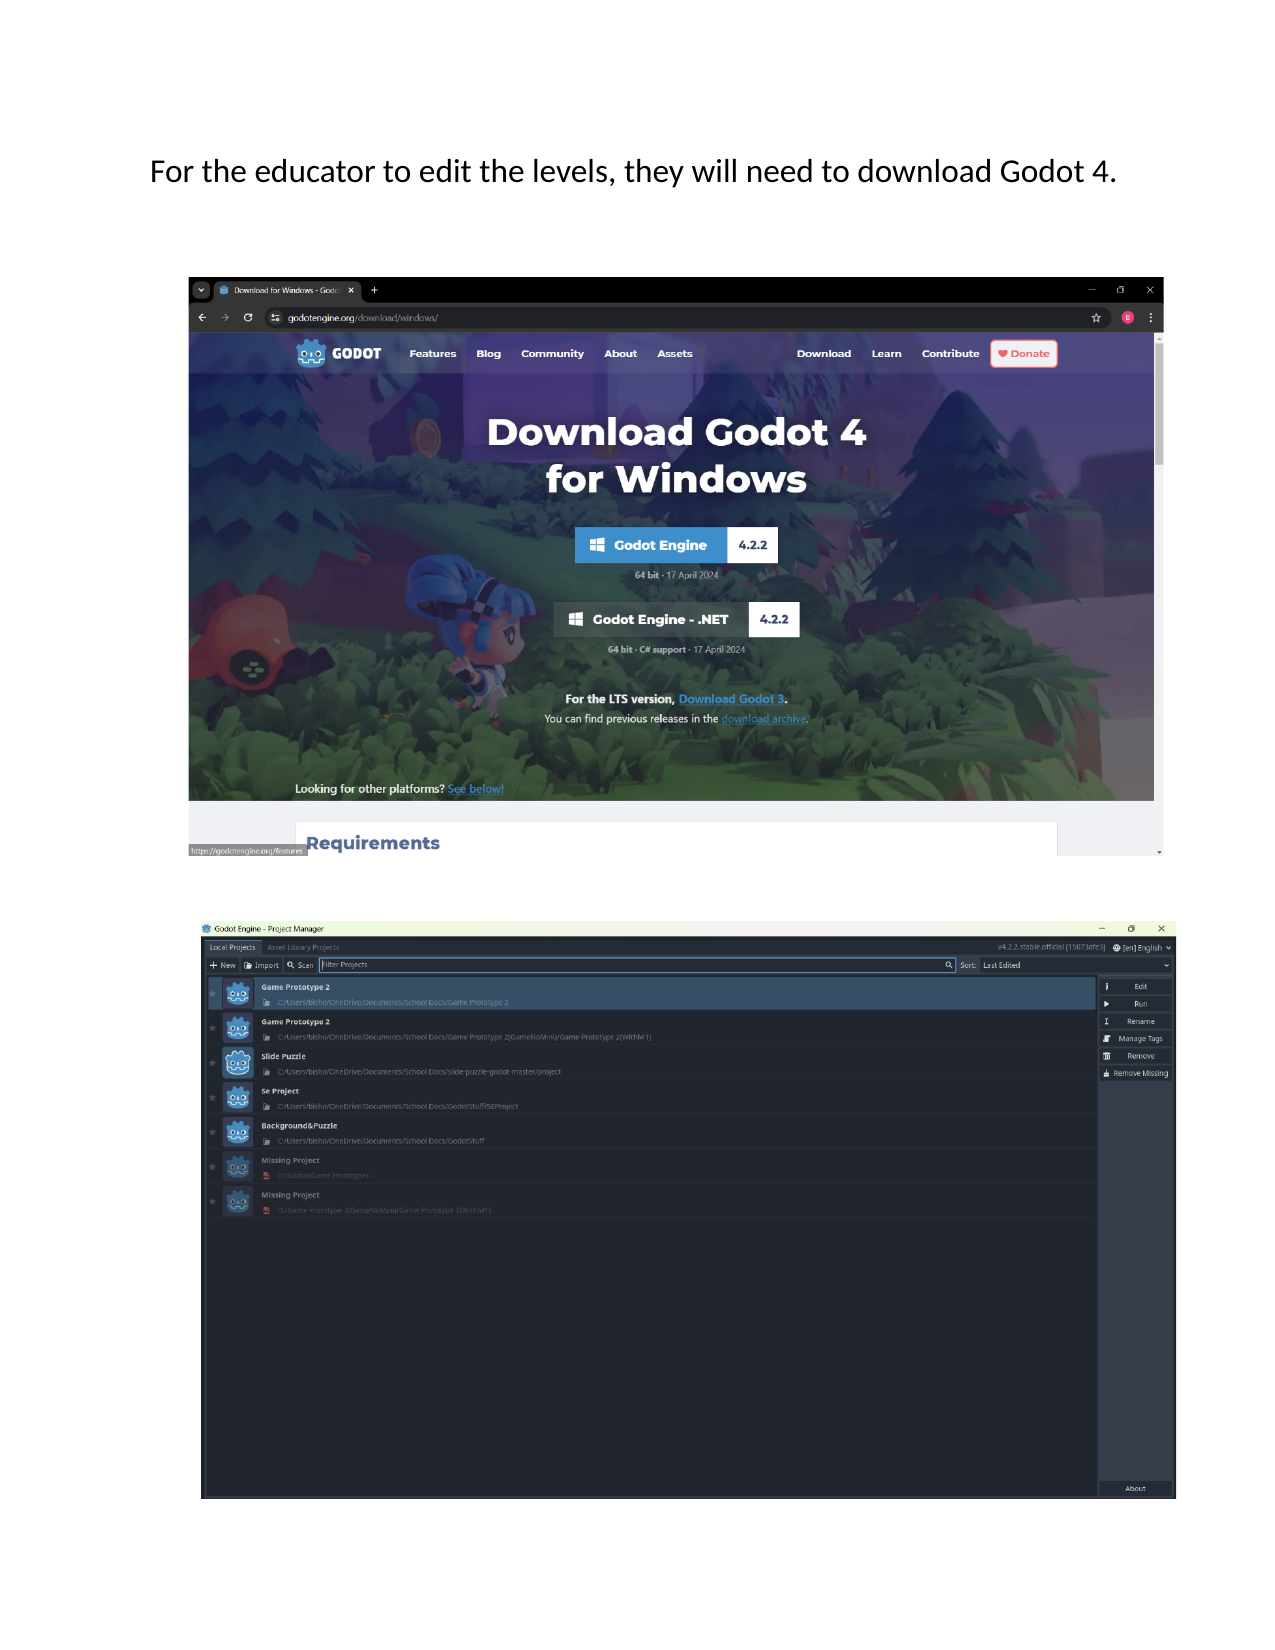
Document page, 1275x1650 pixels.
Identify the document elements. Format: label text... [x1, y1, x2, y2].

text For the educator to edit the levels, they will need to download Godot 4. [150, 150, 1125, 191]
picture [188, 277, 1164, 856]
picture [201, 921, 1177, 1499]
